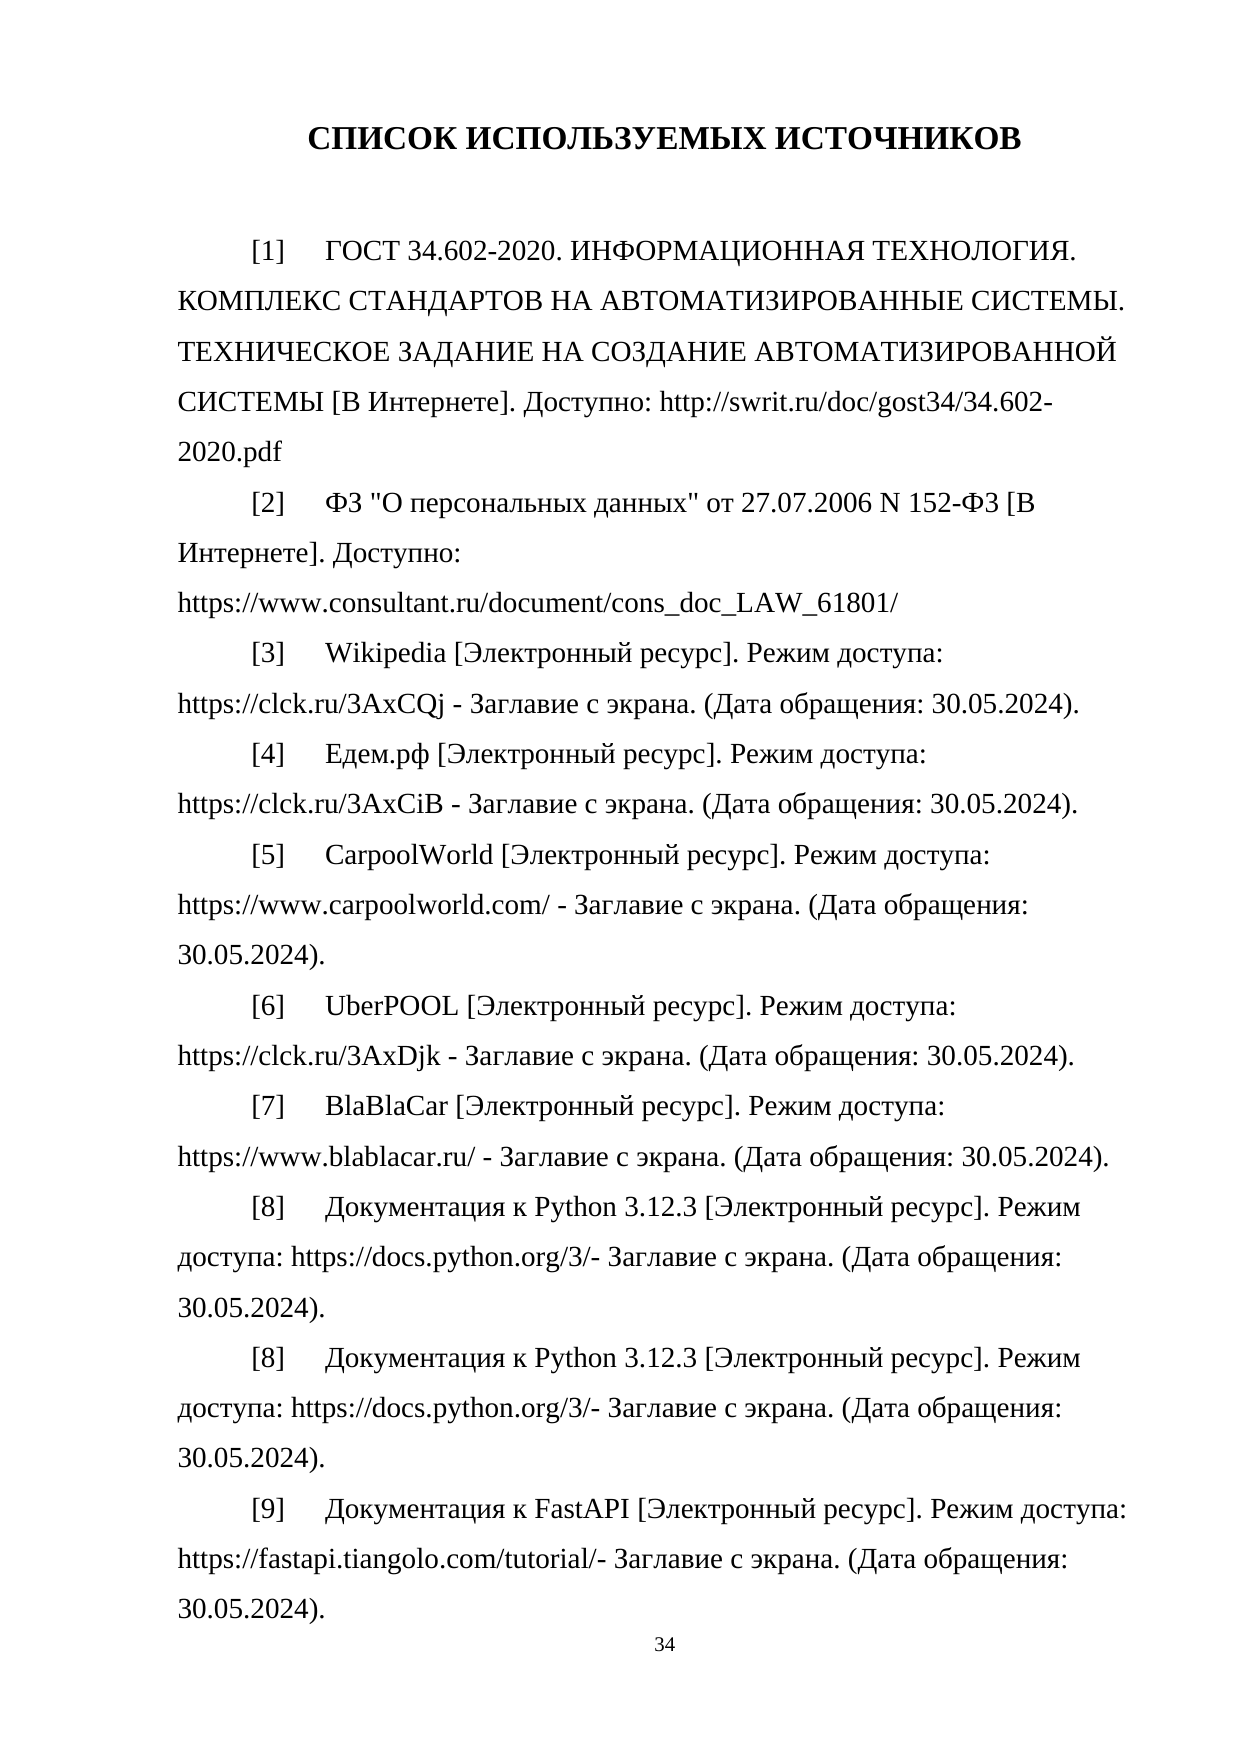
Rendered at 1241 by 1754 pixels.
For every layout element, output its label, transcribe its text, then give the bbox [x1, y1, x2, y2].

text [6] UberPOOL [Электронный ресурс]. Режим доступа: https://clck.ru/3AxDjk - Заглавие с экрана. (Дата обращения: 30.05.2024). [177, 988, 1152, 1072]
text [8] Документация к Python 3.12.3 [Электронный ресурс]. Режим доступа: https://docs.python.org/3/- Заглавие с экрана. (Дата обращения: 30.05.2024). [177, 1340, 1152, 1474]
text [8] Документация к Python 3.12.3 [Электронный ресурс]. Режим доступа: https://docs.python.org/3/- Заглавие с экрана. (Дата обращения: 30.05.2024). [177, 1189, 1152, 1323]
text СПИСОК ИСПОЛЬЗУЕМЫХ ИСТОЧНИКОВ [177, 118, 1152, 156]
text [1] ГОСТ 34.602-2020. ИНФОРМАЦИОННАЯ ТЕХНОЛОГИЯ. КОМПЛЕКС СТАНДАРТОВ НА АВТОМАТИЗИРОВАННЫЕ СИСТЕМЫ. ТЕХНИЧЕСКОЕ ЗАДАНИЕ НА СОЗДАНИЕ АВТОМАТИЗИРОВАННОЙ СИСТЕМЫ [В Интернете]. Доступно: http://swrit.ru/doc/gost34/34.602-2020.pdf [177, 233, 1152, 468]
text [4] Едем.рф [Электронный ресурс]. Режим доступа: https://clck.ru/3AxCiB - Заглавие с экрана. (Дата обращения: 30.05.2024). [177, 736, 1152, 820]
text [7] BlaBlaCar [Электронный ресурс]. Режим доступа: https://www.blablacar.ru/ - Заглавие с экрана. (Дата обращения: 30.05.2024). [177, 1088, 1152, 1172]
text [2] ФЗ "О персональных данных" от 27.07.2006 N 152-Ф3 [В Интернете]. Доступно: https://www.consultant.ru/document/cons_doc_LAW_61801/ [177, 485, 1152, 619]
text [9] Документация к FastAPI [Электронный ресурс]. Режим доступа: https://fastapi.tiangolo.com/tutorial/- Заглавие с экрана. (Дата обращения: 30.05.2024). [177, 1491, 1152, 1625]
text [5] CarpoolWorld [Электронный ресурс]. Режим доступа: https://www.carpoolworld.com/ - Заглавие с экрана. (Дата обращения: 30.05.2024). [177, 837, 1152, 971]
text [3] Wikipedia [Электронный ресурс]. Режим доступа: https://clck.ru/3AxCQj - Заглавие с экрана. (Дата обращения: 30.05.2024). [177, 636, 1152, 719]
